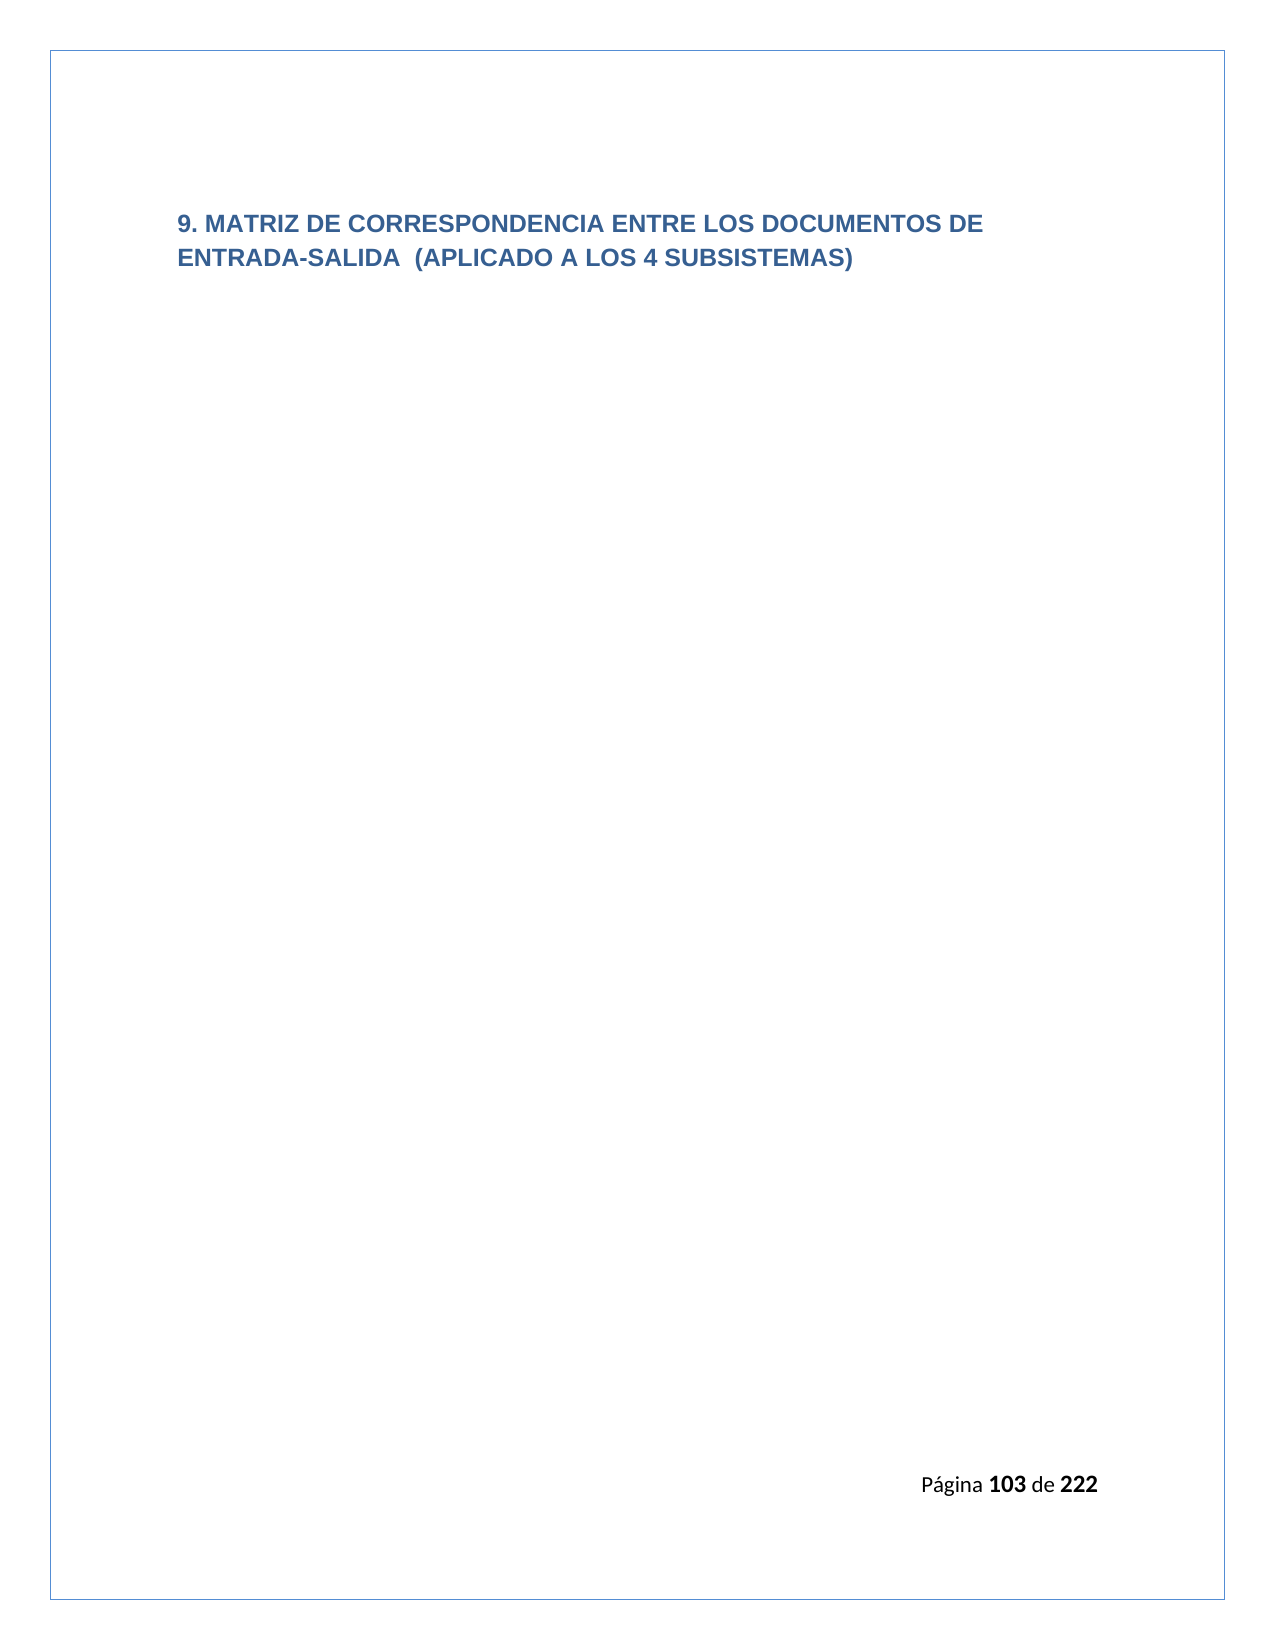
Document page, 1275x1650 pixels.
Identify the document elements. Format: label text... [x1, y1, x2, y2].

subtitle 9. MATRIZ DE CORRESPONDENCIA ENTRE LOS DOCUMENTOS DE ENTRADA-SALIDA (APLICADO A LOS 4 SUBSISTEMAS) [177, 209, 1098, 271]
